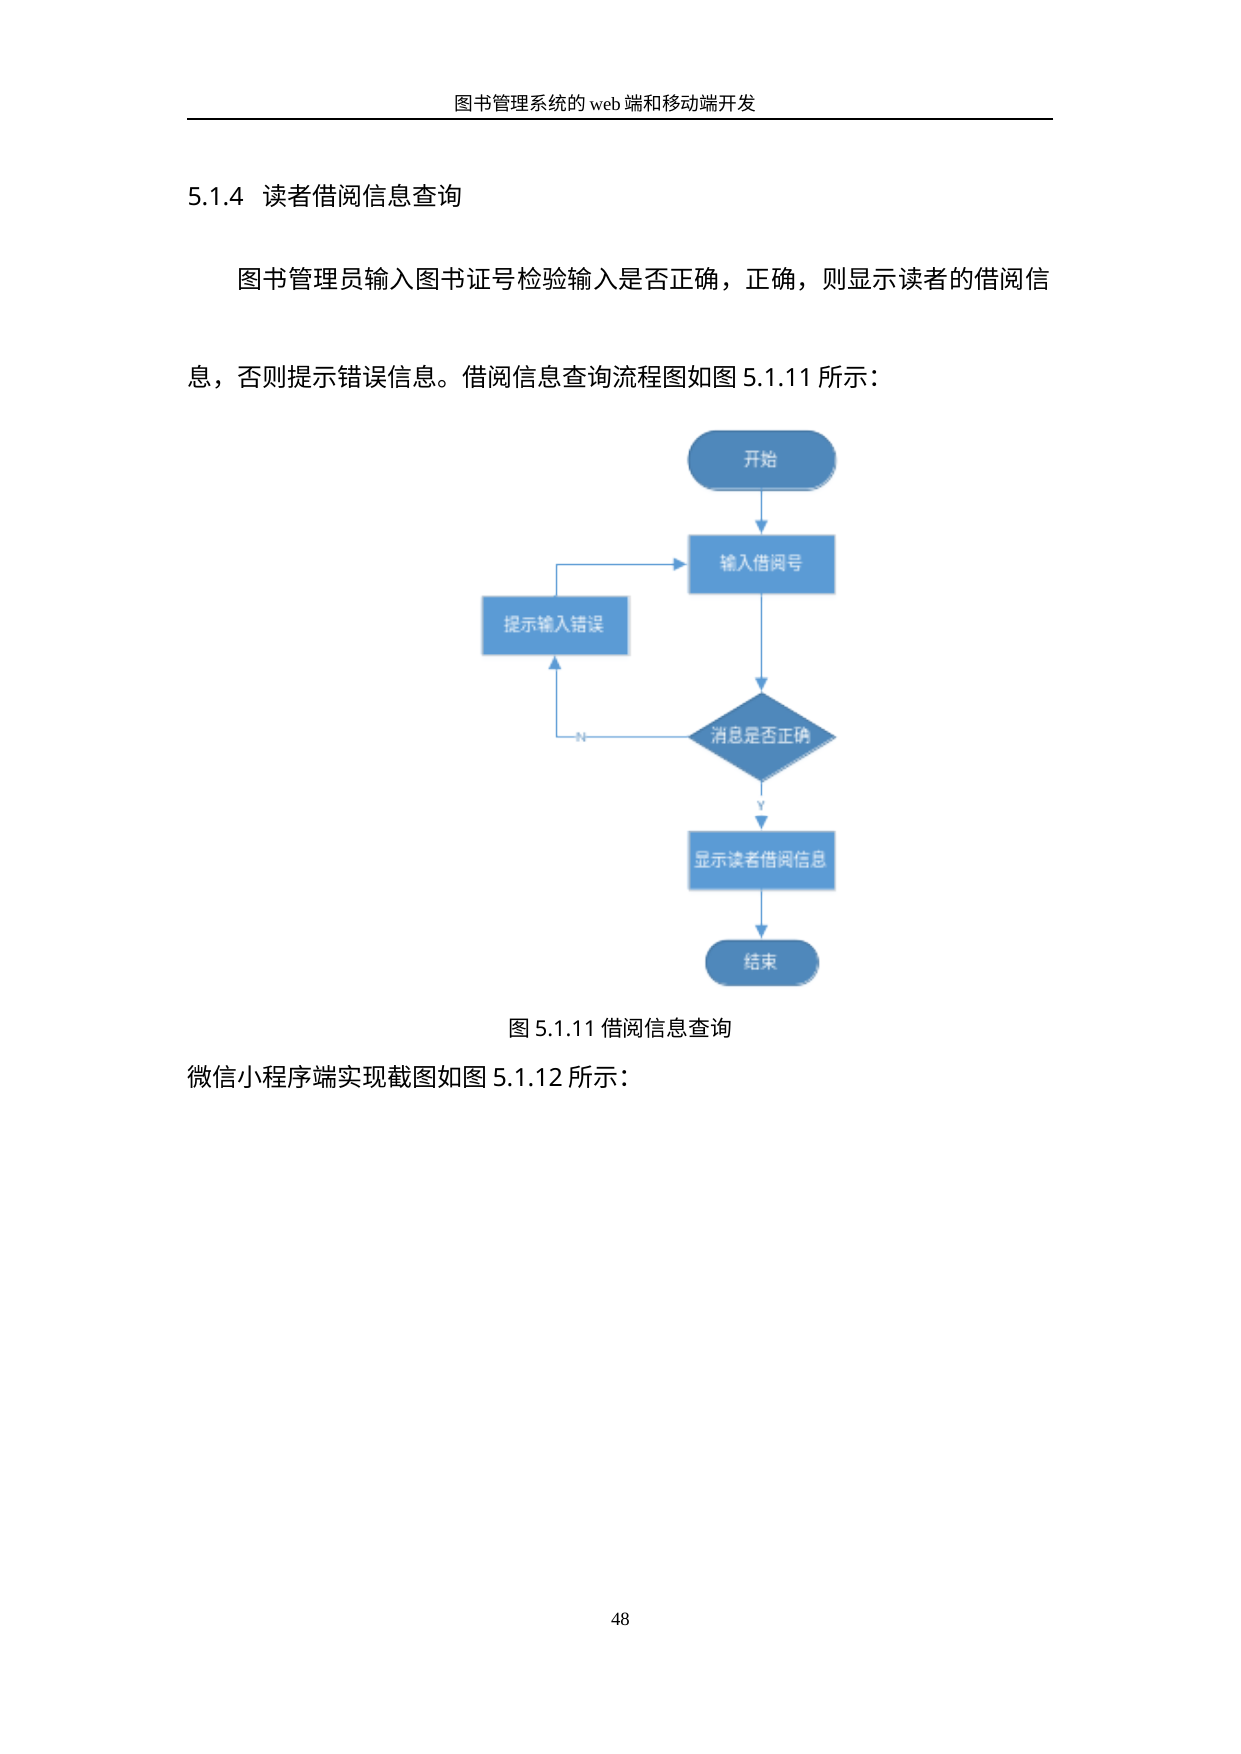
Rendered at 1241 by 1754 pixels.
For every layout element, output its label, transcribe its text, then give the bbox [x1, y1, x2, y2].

subtitle 读者借阅信息查询 [187, 162, 1053, 227]
text 微信小程序端实现截图如图5.1.12所示： [187, 1043, 1053, 1108]
text 图书管理员输入图书证号检验输入是否正确，正确，则显示读者的借阅信息，否则提示错误信息。借阅信息查询流程图如图5.1.11所示： [187, 245, 1053, 408]
text 图5.1.11借阅信息查询 [187, 1011, 1053, 1043]
